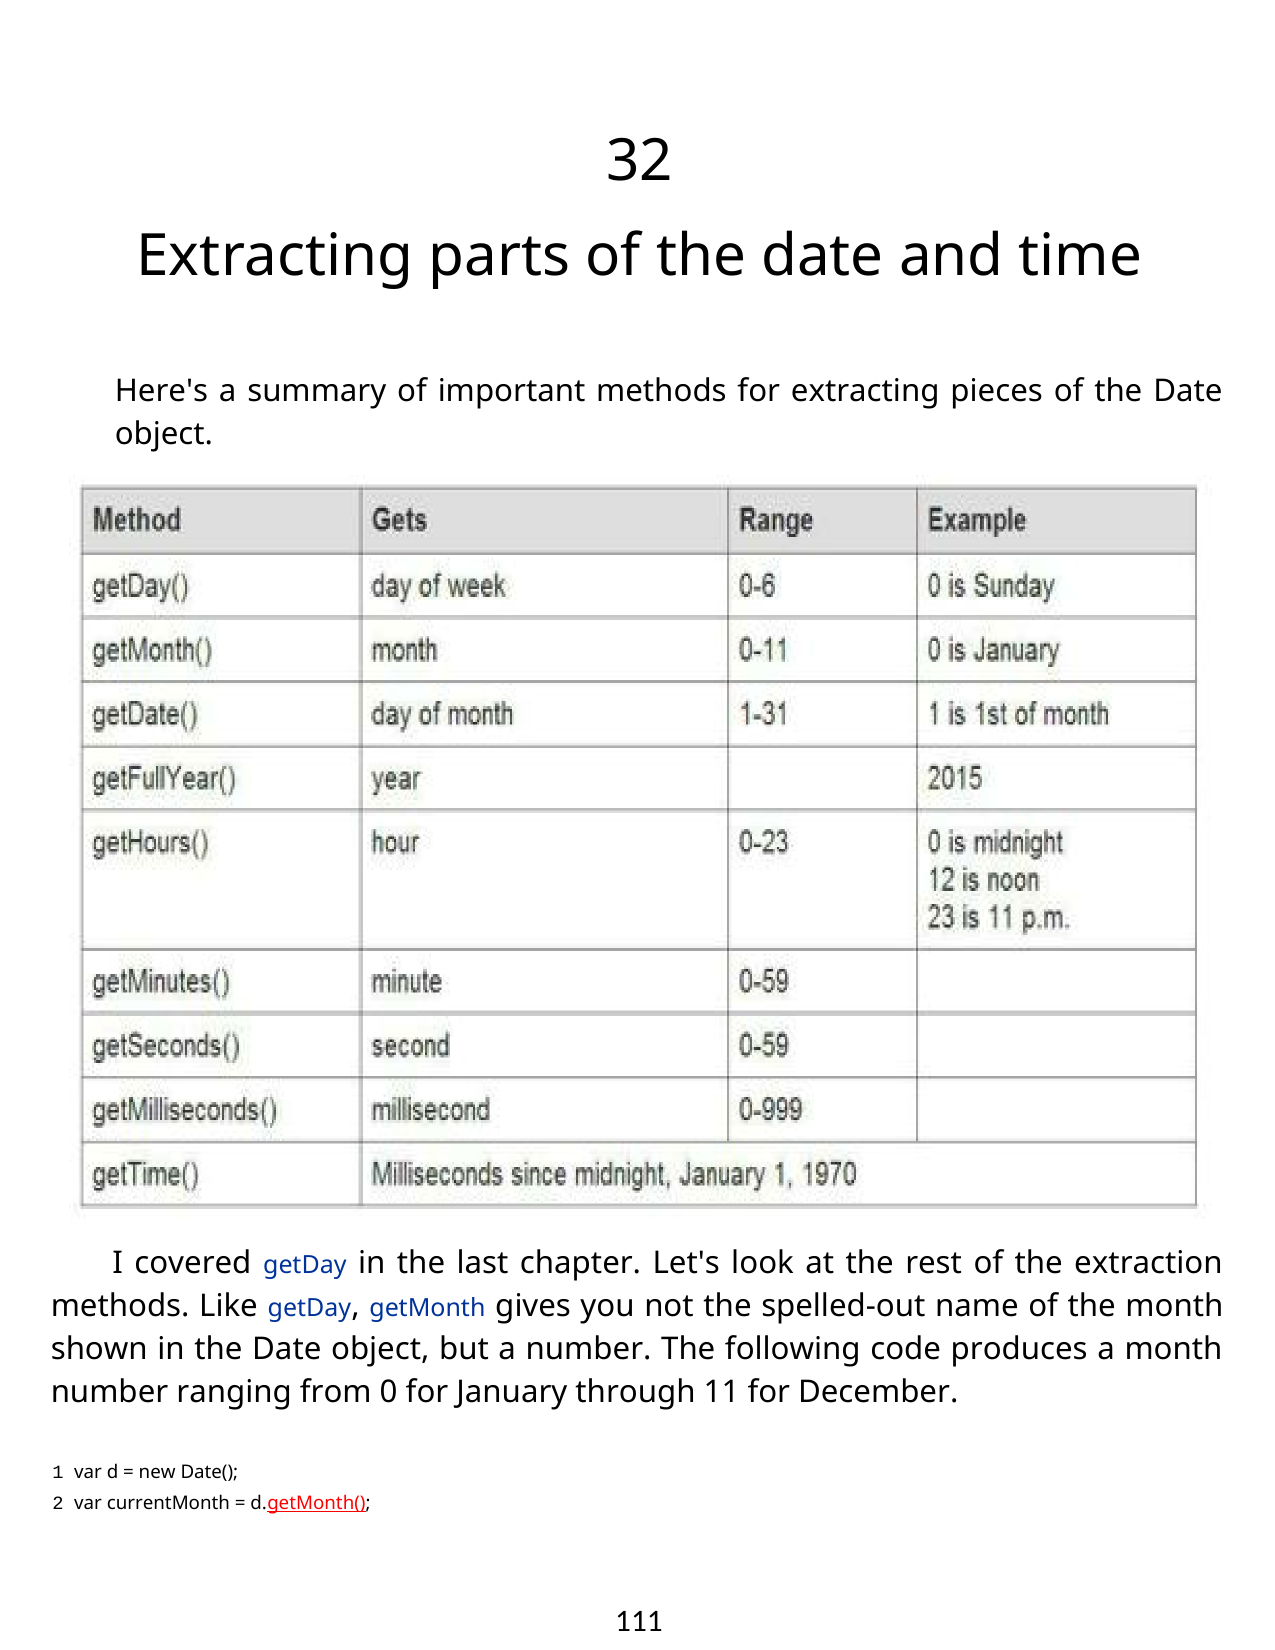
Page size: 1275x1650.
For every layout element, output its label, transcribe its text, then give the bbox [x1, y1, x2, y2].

list var currentMonth = d.getMonth(); [52, 1489, 1226, 1515]
picture [52, 474, 1224, 1219]
text 32 [52, 118, 1227, 198]
text I covered getDay in the last chapter. Let's look at the rest of the extraction methods. Like getDay, getMonth gives you not the spelled-out name of the month shown in the Date object, but a number. The following code produces a month number ranging from 0 for January through 11 for December. [51, 1240, 1224, 1412]
list var d = new Date(); [52, 1458, 1226, 1484]
text Here's a summary of important methods for extracting pieces of the Date object. [114, 368, 1224, 454]
text Extracting parts of the date and time [52, 213, 1227, 292]
